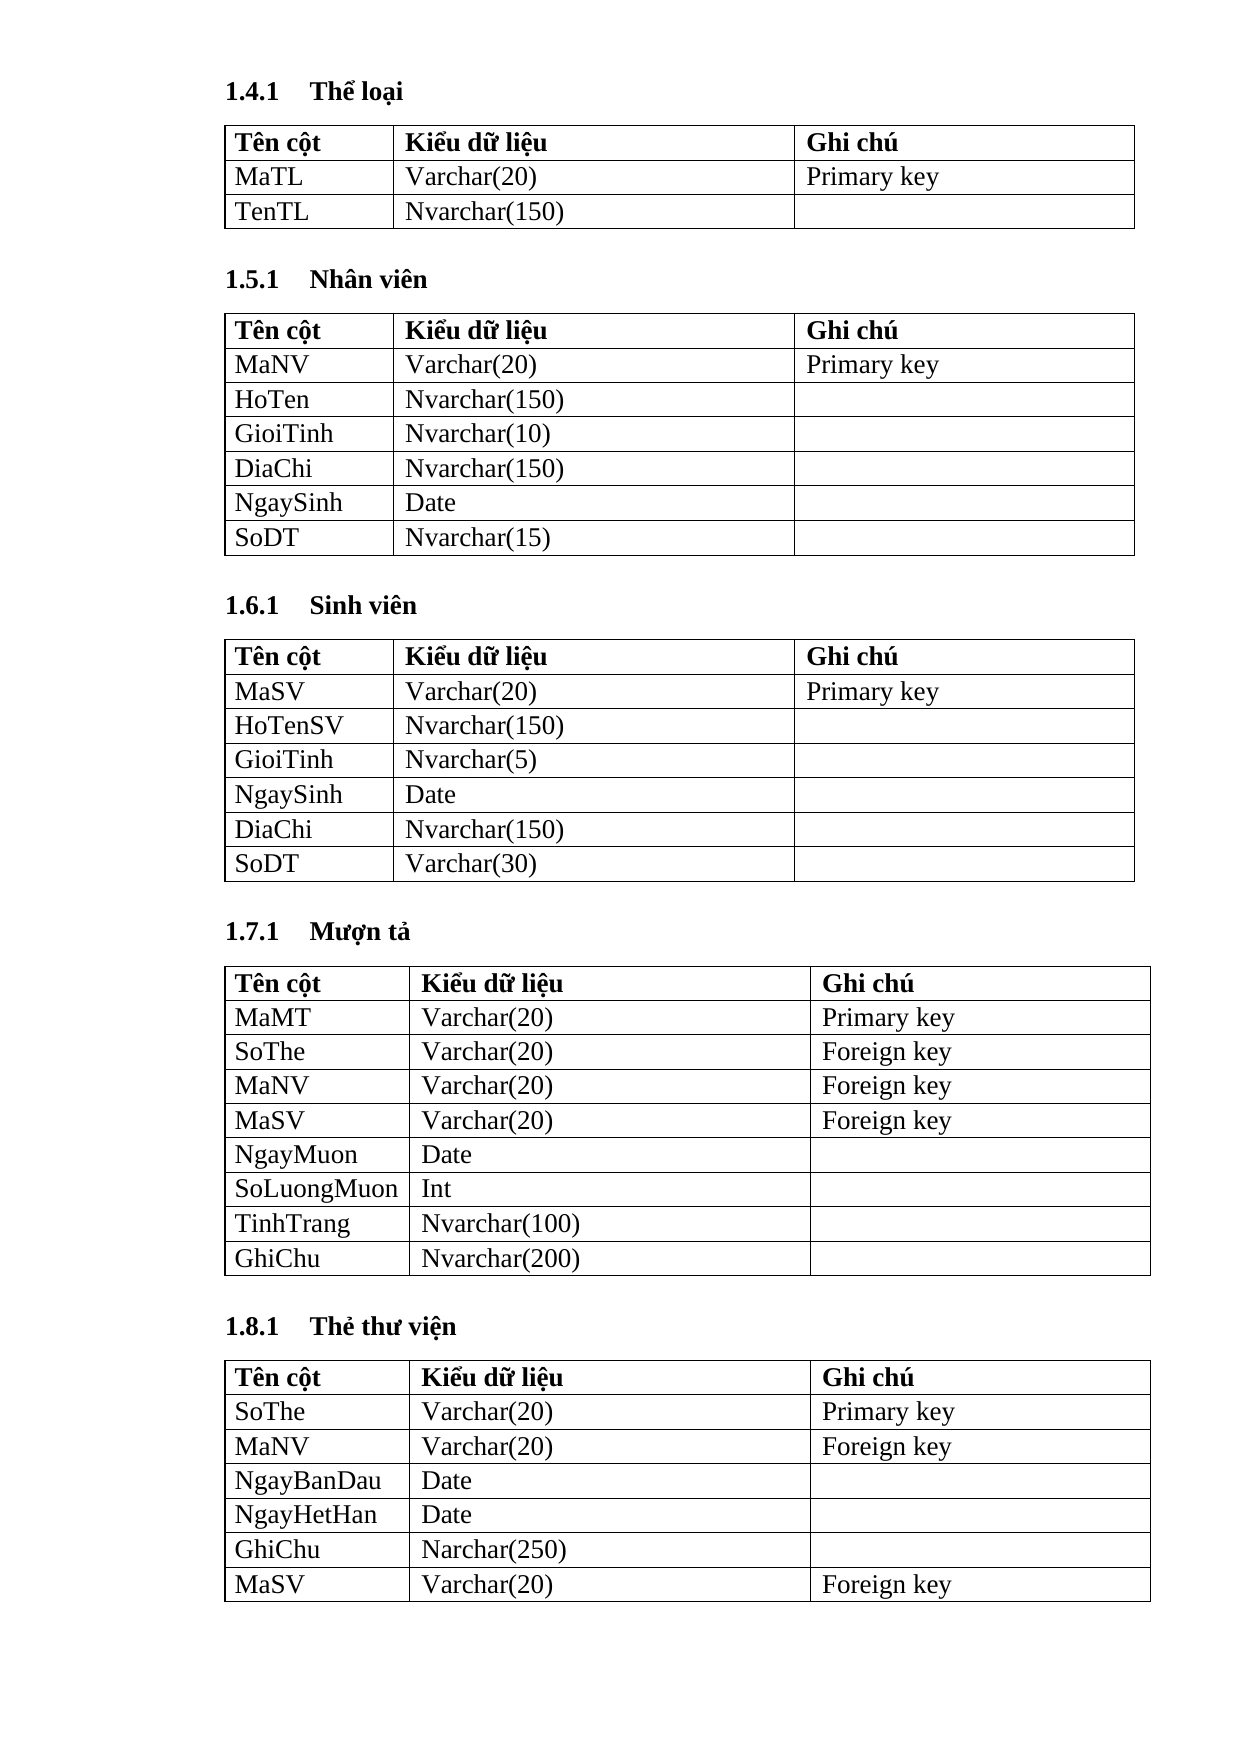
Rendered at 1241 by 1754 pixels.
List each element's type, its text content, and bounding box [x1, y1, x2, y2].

table_cell Nvarchar(150) [394, 452, 794, 485]
table_cell Varchar(20) [410, 1104, 810, 1137]
table_header Tên cột [226, 1361, 409, 1394]
table_cell Foreign key [811, 1568, 1150, 1601]
table_cell [795, 847, 1134, 881]
table_cell Nvarchar(100) [410, 1207, 810, 1241]
table_cell SoDT [226, 521, 393, 554]
list Thể loại [225, 75, 1165, 106]
table_cell Narchar(250) [410, 1533, 810, 1567]
table_cell Varchar(20) [394, 161, 794, 194]
table_cell [811, 1207, 1150, 1241]
table_cell [811, 1173, 1150, 1206]
table_cell [795, 744, 1134, 777]
table_cell Varchar(20) [410, 1035, 810, 1068]
table_cell MaTL [226, 161, 393, 194]
table_header Tên cột [226, 126, 393, 159]
table_cell Varchar(20) [410, 1568, 810, 1601]
table_cell Varchar(30) [394, 847, 794, 881]
table_cell Nvarchar(10) [394, 417, 794, 451]
table_cell Date [410, 1138, 810, 1172]
table_cell Nvarchar(150) [394, 195, 794, 228]
table_cell TinhTrang [226, 1207, 409, 1241]
table_header Kiểu dữ liệu [410, 1361, 810, 1394]
table_cell Varchar(20) [410, 1430, 810, 1463]
table_cell Varchar(20) [394, 675, 794, 708]
table_header Kiểu dữ liệu [394, 126, 794, 159]
table_cell MaSV [226, 1104, 409, 1137]
table_cell Nvarchar(15) [394, 521, 794, 554]
table_cell Date [410, 1464, 810, 1497]
table_cell MaNV [226, 349, 393, 382]
table_cell NgaySinh [226, 486, 393, 520]
table_cell HoTen [226, 383, 393, 416]
table_cell [811, 1242, 1150, 1275]
table_cell Varchar(20) [410, 1001, 810, 1034]
table_cell Varchar(20) [410, 1395, 810, 1429]
list Thẻ thư viện [225, 1310, 1165, 1341]
table_cell [795, 813, 1134, 846]
table_cell [795, 383, 1134, 416]
list Mượn tả [225, 915, 1165, 947]
table_cell MaNV [226, 1070, 409, 1103]
table_cell MaMT [226, 1001, 409, 1034]
table_cell [811, 1533, 1150, 1567]
table_header Kiểu dữ liệu [410, 967, 810, 1000]
table_cell MaNV [226, 1430, 409, 1463]
list Sinh viên [225, 589, 1165, 620]
table_header Tên cột [226, 314, 393, 347]
table_cell NgayBanDau [226, 1464, 409, 1497]
table_cell Varchar(20) [410, 1070, 810, 1103]
table_cell Foreign key [811, 1035, 1150, 1068]
table_header Tên cột [226, 967, 409, 1000]
table_cell GioiTinh [226, 417, 393, 451]
table_header Ghi chú [795, 640, 1134, 674]
table_cell [811, 1138, 1150, 1172]
table_cell Primary key [795, 349, 1134, 382]
table_cell GioiTinh [226, 744, 393, 777]
table_cell TenTL [226, 195, 393, 228]
table_cell NgaySinh [226, 778, 393, 812]
table_cell [811, 1464, 1150, 1497]
table_cell [795, 486, 1134, 520]
table_cell Foreign key [811, 1430, 1150, 1463]
table_cell Nvarchar(150) [394, 813, 794, 846]
table_cell SoDT [226, 847, 393, 881]
table_cell [811, 1499, 1150, 1532]
table_cell [795, 521, 1134, 554]
table_cell [795, 417, 1134, 451]
table_cell [795, 452, 1134, 485]
table_cell Date [394, 778, 794, 812]
table_cell MaSV [226, 675, 393, 708]
table_cell DiaChi [226, 813, 393, 846]
table_cell SoLuongMuon [226, 1173, 409, 1206]
table_cell Foreign key [811, 1070, 1150, 1103]
table_header Tên cột [226, 640, 393, 674]
table_header Ghi chú [811, 1361, 1150, 1394]
table_cell SoThe [226, 1395, 409, 1429]
table_cell Primary key [795, 675, 1134, 708]
table_header Kiểu dữ liệu [394, 640, 794, 674]
table_cell Primary key [811, 1001, 1150, 1034]
table_cell NgayHetHan [226, 1499, 409, 1532]
table_cell Varchar(20) [394, 349, 794, 382]
table_cell NgayMuon [226, 1138, 409, 1172]
table_cell Int [410, 1173, 810, 1206]
table_cell MaSV [226, 1568, 409, 1601]
table_cell Date [394, 486, 794, 520]
list Nhân viên [225, 263, 1165, 294]
table_header Ghi chú [811, 967, 1150, 1000]
table_cell Foreign key [811, 1104, 1150, 1137]
table_cell [795, 709, 1134, 742]
table_cell [795, 778, 1134, 812]
table_cell Primary key [795, 161, 1134, 194]
table_header Kiểu dữ liệu [394, 314, 794, 347]
table_cell SoThe [226, 1035, 409, 1068]
table_cell Nvarchar(150) [394, 383, 794, 416]
table_cell Nvarchar(5) [394, 744, 794, 777]
table_cell Nvarchar(200) [410, 1242, 810, 1275]
table_cell HoTenSV [226, 709, 393, 742]
table_cell [795, 195, 1134, 228]
table_cell Nvarchar(150) [394, 709, 794, 742]
table_header Ghi chú [795, 126, 1134, 159]
table_cell GhiChu [226, 1533, 409, 1567]
table_cell DiaChi [226, 452, 393, 485]
table_cell Primary key [811, 1395, 1150, 1429]
table_header Ghi chú [795, 314, 1134, 347]
table_cell Date [410, 1499, 810, 1532]
table_cell GhiChu [226, 1242, 409, 1275]
